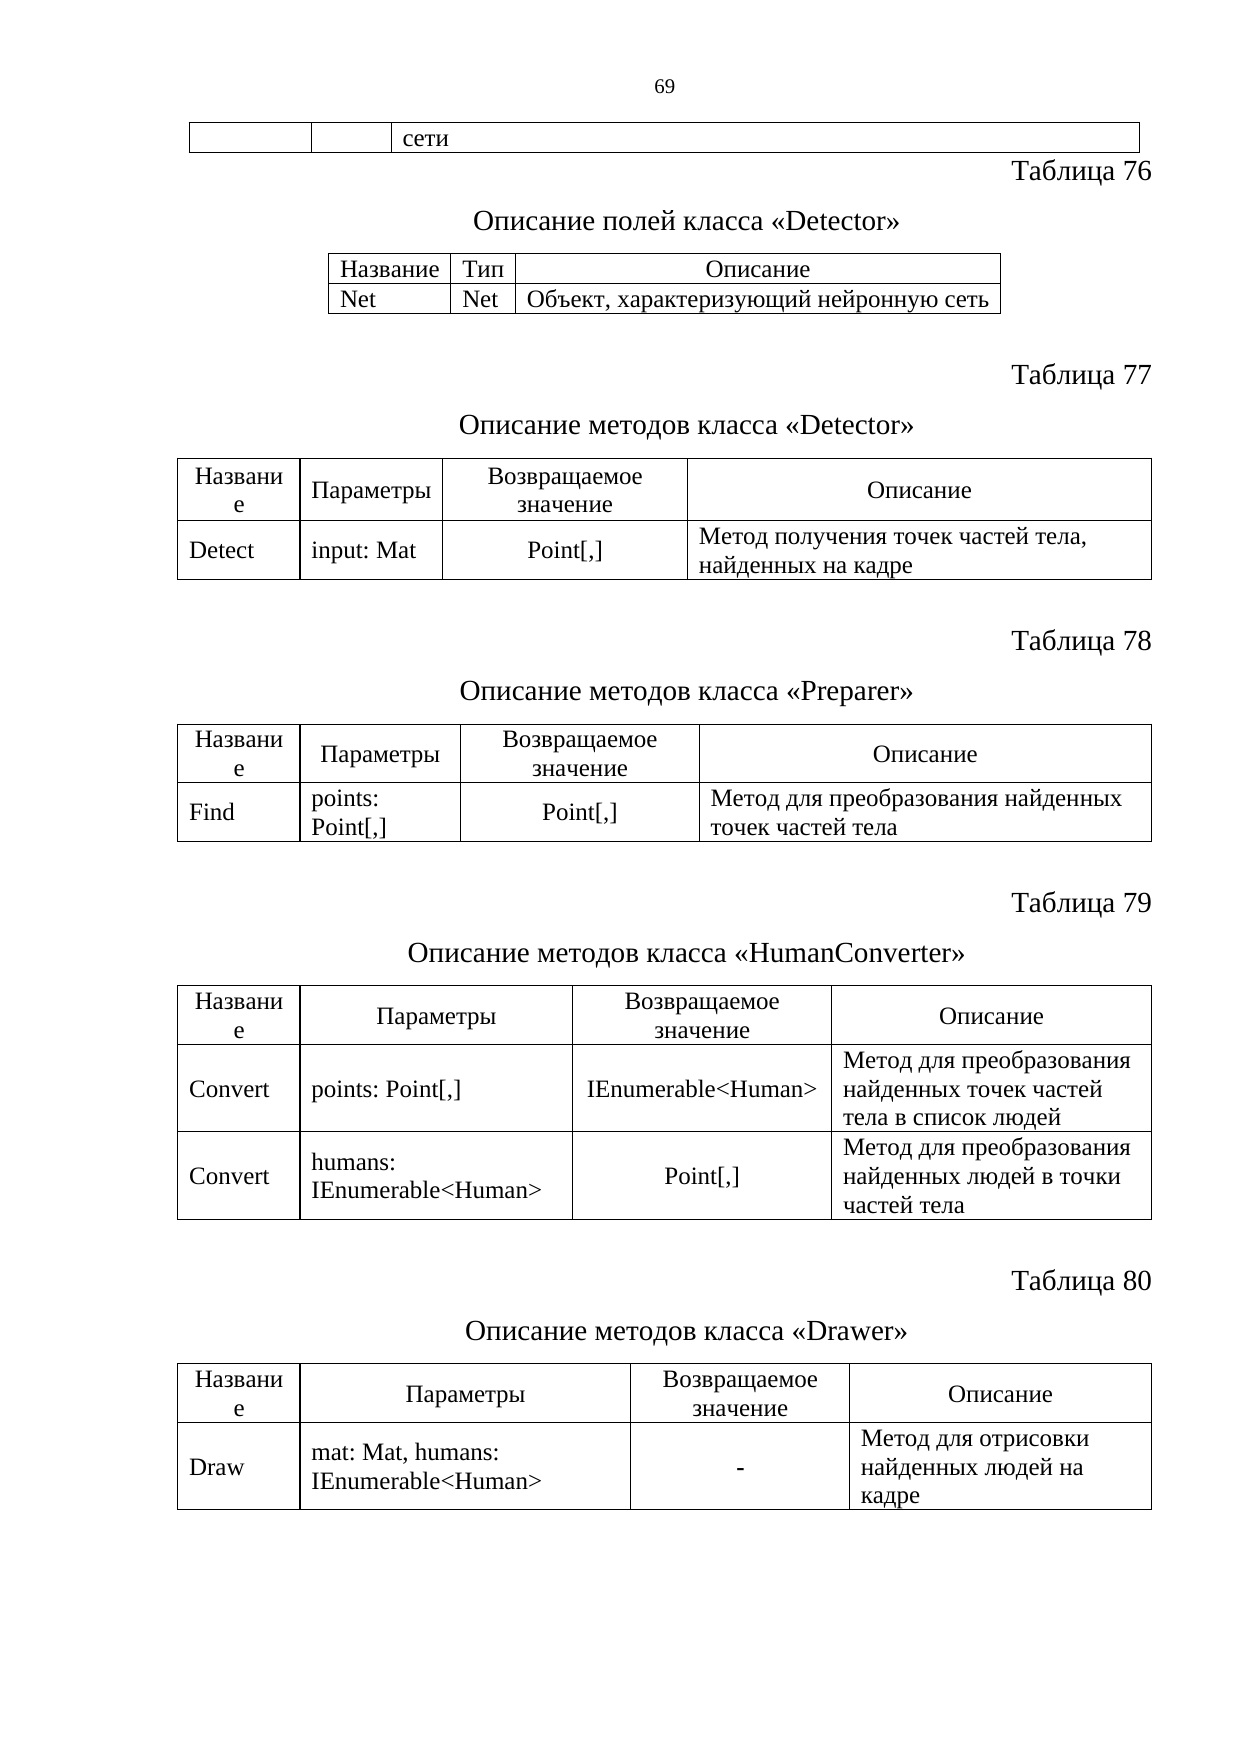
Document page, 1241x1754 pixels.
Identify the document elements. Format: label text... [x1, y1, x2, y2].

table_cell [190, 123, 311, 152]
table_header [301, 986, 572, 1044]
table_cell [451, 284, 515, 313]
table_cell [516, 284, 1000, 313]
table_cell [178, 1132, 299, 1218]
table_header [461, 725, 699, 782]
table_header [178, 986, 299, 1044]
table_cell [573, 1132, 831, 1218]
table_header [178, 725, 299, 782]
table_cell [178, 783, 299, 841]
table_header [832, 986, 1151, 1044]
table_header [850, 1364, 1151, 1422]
text Описание методов класса «Preparer» [177, 673, 1152, 707]
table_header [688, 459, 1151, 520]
text Описание полей класса «Detector» [177, 203, 1152, 237]
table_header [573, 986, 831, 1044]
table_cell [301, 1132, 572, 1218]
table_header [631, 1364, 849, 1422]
text Описание методов класса «HumanConverter» [177, 935, 1152, 969]
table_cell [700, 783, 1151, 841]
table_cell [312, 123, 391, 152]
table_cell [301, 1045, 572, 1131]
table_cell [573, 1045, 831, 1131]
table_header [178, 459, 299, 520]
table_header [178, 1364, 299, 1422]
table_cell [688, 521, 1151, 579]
text Таблица 78 [177, 623, 1152, 656]
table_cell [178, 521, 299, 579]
text Таблица 76 [177, 153, 1152, 186]
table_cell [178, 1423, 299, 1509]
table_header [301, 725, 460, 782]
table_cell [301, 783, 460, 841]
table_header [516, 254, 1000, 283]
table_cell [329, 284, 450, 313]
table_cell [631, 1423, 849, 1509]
text Описание методов класса «Detector» [177, 407, 1152, 441]
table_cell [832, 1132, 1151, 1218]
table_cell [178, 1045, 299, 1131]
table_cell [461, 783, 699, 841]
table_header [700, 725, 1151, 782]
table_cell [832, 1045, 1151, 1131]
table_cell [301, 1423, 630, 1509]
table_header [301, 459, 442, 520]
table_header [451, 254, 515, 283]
text Таблица 79 [177, 885, 1152, 918]
text Таблица 80 [177, 1263, 1152, 1296]
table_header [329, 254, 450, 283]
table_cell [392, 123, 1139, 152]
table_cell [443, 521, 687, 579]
text Таблица 77 [177, 357, 1152, 391]
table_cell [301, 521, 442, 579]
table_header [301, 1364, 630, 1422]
text Описание методов класса «Drawer» [177, 1313, 1152, 1347]
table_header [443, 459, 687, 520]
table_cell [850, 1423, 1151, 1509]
